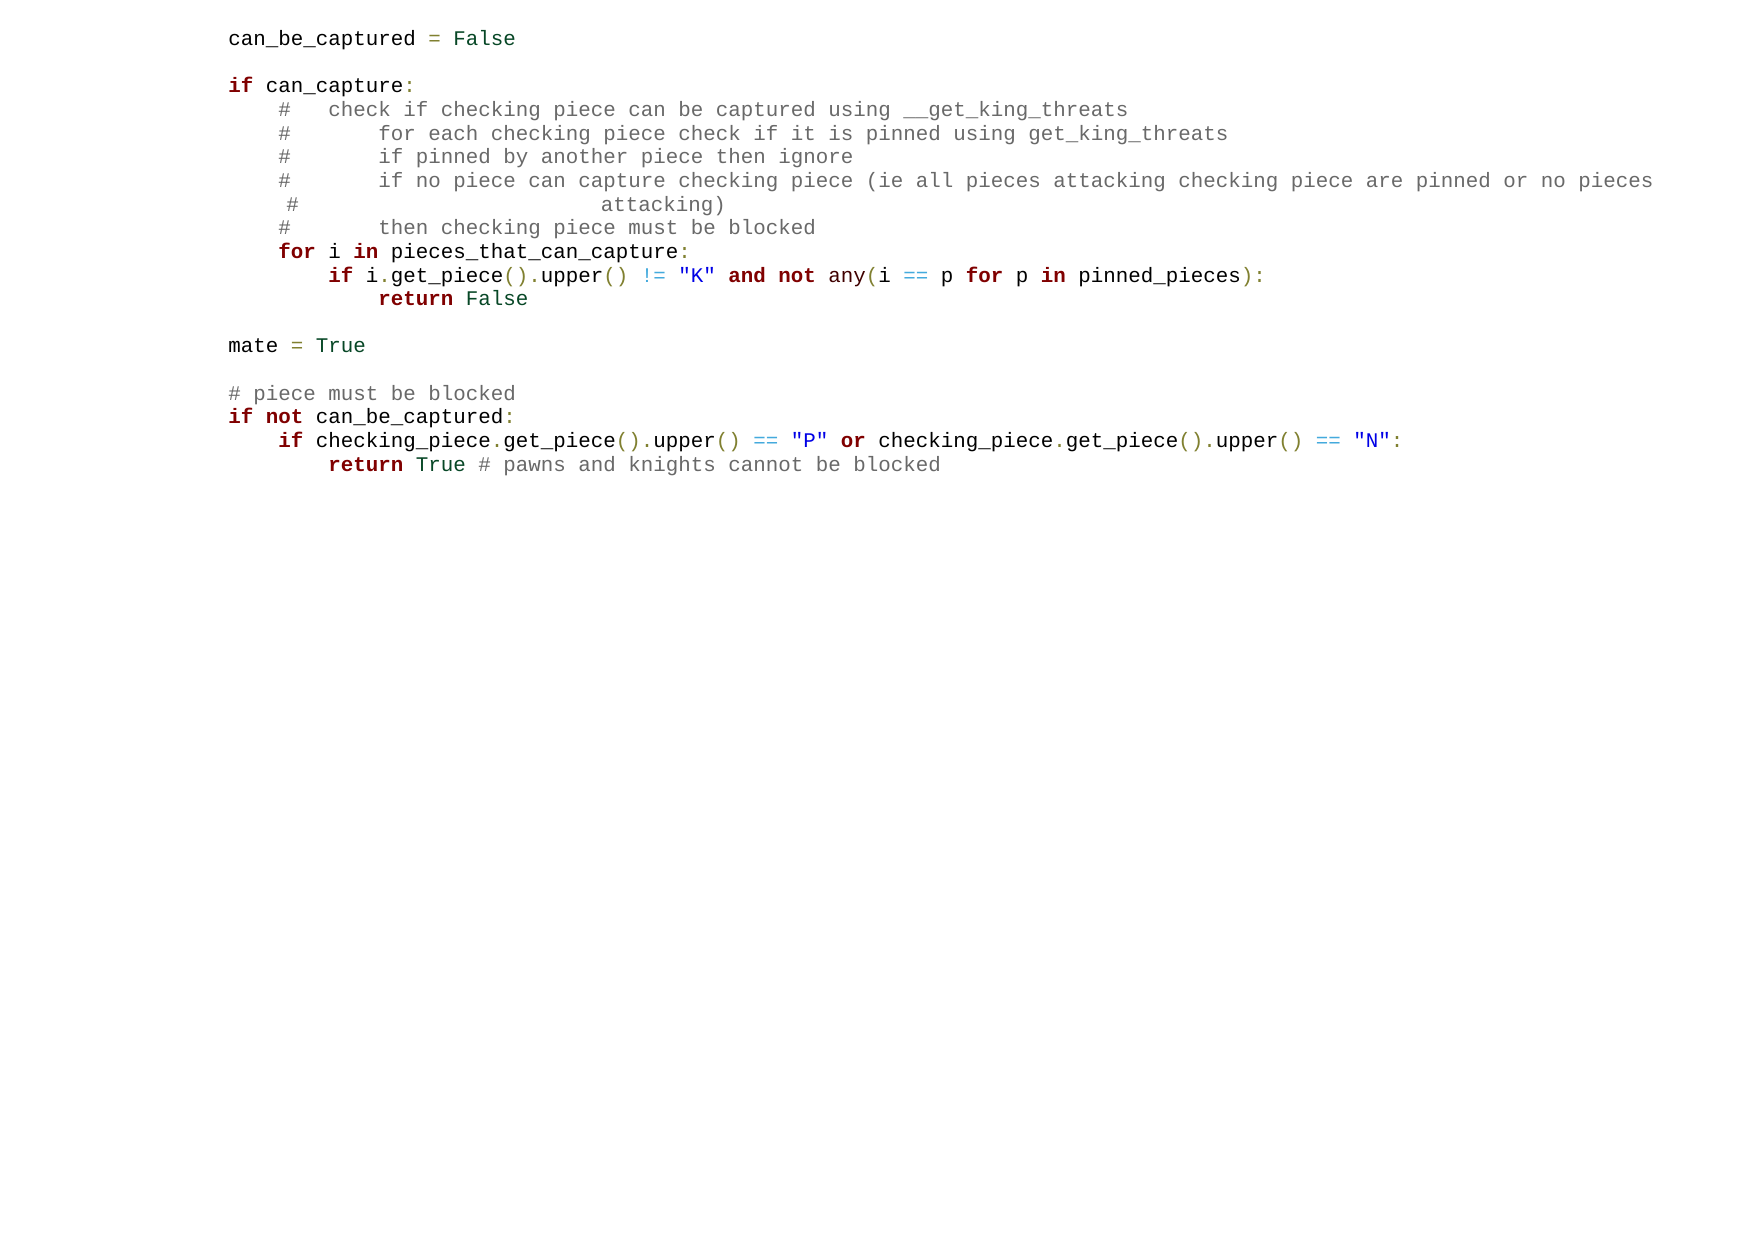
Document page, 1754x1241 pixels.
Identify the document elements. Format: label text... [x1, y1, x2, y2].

text # if no piece can capture checking piece (ie all pieces attacking checking piece are pinned or no pieces [28, 170, 1725, 194]
text # if pinned by another piece then ignore [28, 146, 1725, 170]
text return False [28, 288, 1725, 312]
text can_be_captured = False [28, 28, 1725, 52]
text for i in pieces_that_can_capture: [28, 241, 1725, 264]
text return True # pawns and knights cannot be blocked [28, 454, 1725, 477]
text if can_capture: [28, 75, 1725, 99]
text # check if checking piece can be captured using __get_king_threats [28, 99, 1725, 123]
text mate = True [28, 336, 1725, 359]
text # then checking piece must be blocked [28, 217, 1725, 241]
text if not can_be_captured: [28, 406, 1725, 430]
text # attacking) [28, 194, 1725, 217]
text # piece must be blocked [28, 383, 1725, 406]
text if checking_piece.get_piece().upper() == "P" or checking_piece.get_piece().upper() == "N": [28, 430, 1725, 454]
text # for each checking piece check if it is pinned using get_king_threats [28, 123, 1725, 146]
text if i.get_piece().upper() != "K" and not any(i == p for p in pinned_pieces): [28, 264, 1725, 288]
